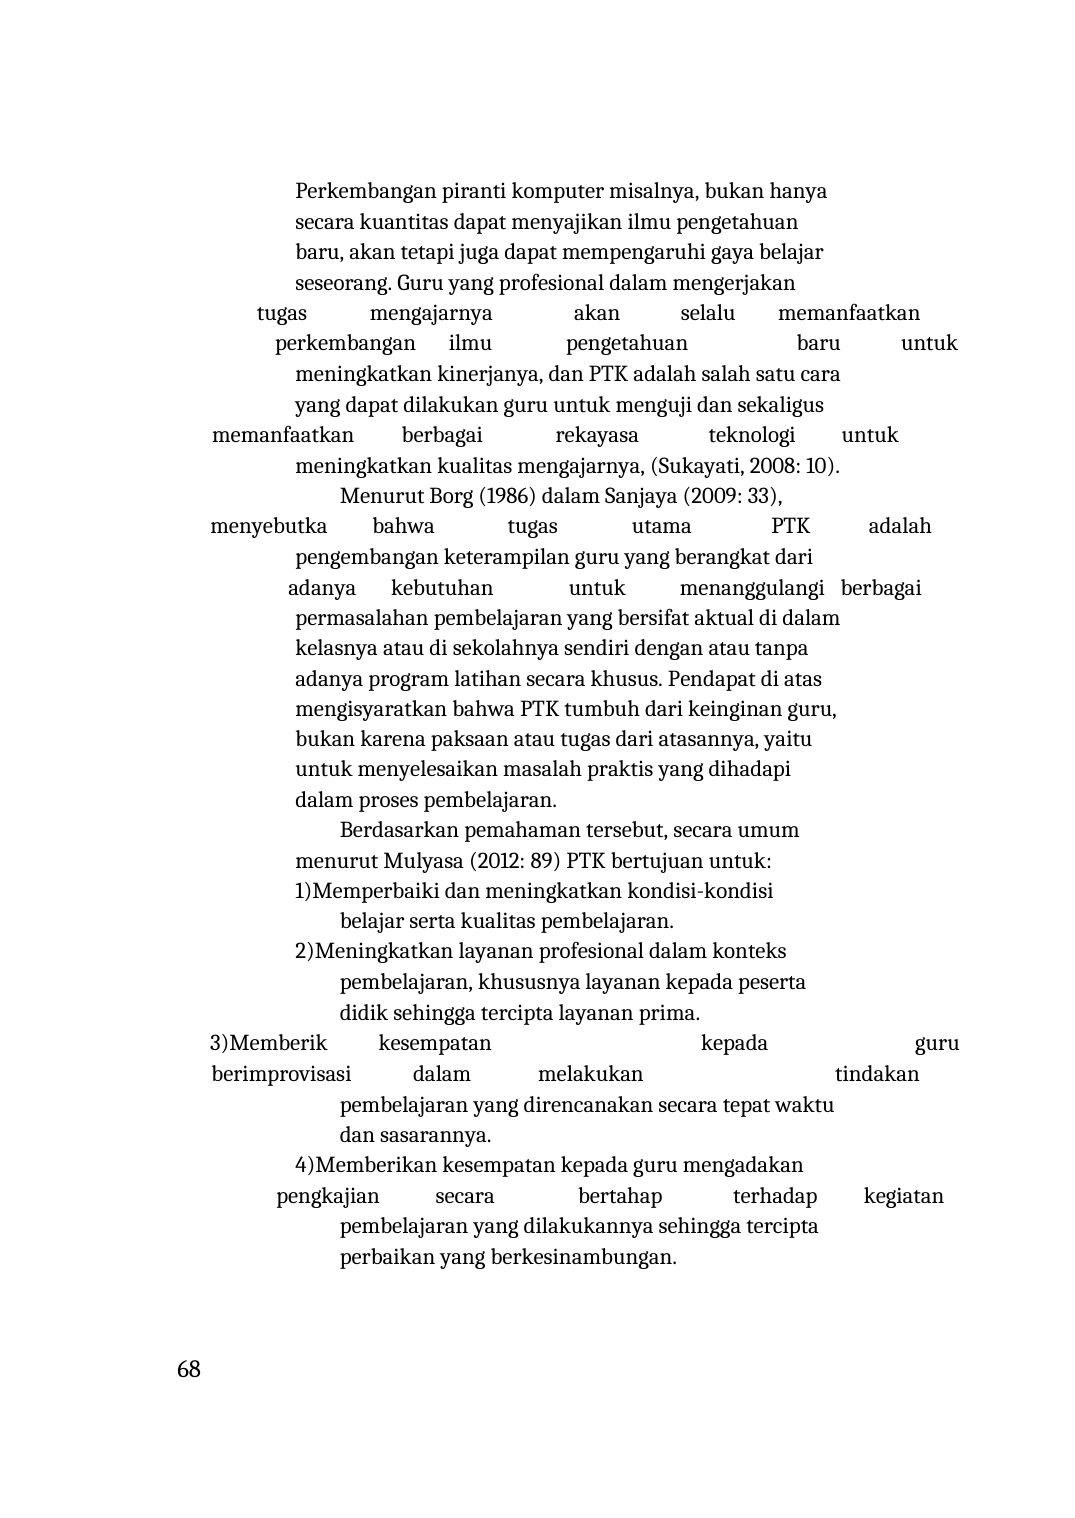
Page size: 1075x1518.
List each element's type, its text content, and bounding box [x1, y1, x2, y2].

text 2)Meningkatkan layanan profesional dalam konteks [295, 941, 925, 963]
text dan sasarannya. [339, 1124, 925, 1147]
text secara kuantitas dapat menyajikan ilmu pengetahuan [295, 211, 925, 234]
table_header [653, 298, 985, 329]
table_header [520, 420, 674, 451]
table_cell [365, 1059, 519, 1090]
text pembelajaran, khususnya layanan kepada peserta [339, 972, 925, 994]
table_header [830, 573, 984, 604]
text didik sehingga tercipta layanan prima. [339, 1002, 925, 1024]
text pembelajaran yang dilakukannya sehingga tercipta [339, 1216, 925, 1238]
text meningkatkan kualitas mengajarnya, (Sukayati, 2008: 10). [295, 455, 925, 478]
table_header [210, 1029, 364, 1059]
text pembelajaran yang direncanakan secara tepat waktu [339, 1094, 925, 1116]
text Perkembangan piranti komputer misalnya, bukan hanya [295, 181, 925, 203]
text 68 [177, 1358, 925, 1382]
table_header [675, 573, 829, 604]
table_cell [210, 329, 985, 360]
text baru, akan tetapi juga dapat mempengaruhi gaya belajar [295, 242, 925, 264]
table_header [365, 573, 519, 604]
text kelasnya atau di sekolahnya sendiri dengan atau tanpa [295, 638, 925, 660]
text 1)Memperbaiki dan meningkatkan kondisi-kondisi [295, 881, 925, 903]
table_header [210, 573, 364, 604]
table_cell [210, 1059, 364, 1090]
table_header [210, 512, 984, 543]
text Berdasarkan pemahaman tersebut, secara umum [339, 819, 925, 842]
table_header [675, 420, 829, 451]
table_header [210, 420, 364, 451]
text yang dapat dilakukan guru untuk menguji dan sekaligus [295, 394, 925, 416]
text menurut Mulyasa (2012: 89) PTK bertujuan untuk: [295, 850, 925, 872]
text seseorang. Guru yang profesional dalam mengerjakan [295, 272, 925, 294]
text Menurut Borg (1986) dalam Sanjaya (2009: 33), [339, 485, 925, 508]
text perbaikan yang berkesinambungan. [339, 1246, 925, 1268]
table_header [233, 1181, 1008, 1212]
text mengisyaratkan bahwa PTK tumbuh dari keinginan guru, [295, 698, 925, 721]
text dalam proses pembelajaran. [295, 789, 925, 811]
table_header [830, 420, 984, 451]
text bukan karena paksaan atau tugas dari atasannya, yaitu [295, 729, 925, 751]
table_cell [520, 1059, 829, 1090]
text untuk menyelesaikan masalah praktis yang dihadapi [295, 759, 925, 781]
text permasalahan pembelajaran yang bersifat aktual di dalam [295, 607, 925, 630]
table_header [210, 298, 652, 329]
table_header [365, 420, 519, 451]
text 4)Memberikan kesempatan kepada guru mengadakan [295, 1155, 925, 1177]
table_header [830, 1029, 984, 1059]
text meningkatkan kinerjanya, dan PTK adalah salah satu cara [295, 364, 925, 386]
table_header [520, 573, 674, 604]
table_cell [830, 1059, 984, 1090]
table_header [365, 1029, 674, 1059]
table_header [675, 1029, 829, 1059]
text pengembangan keterampilan guru yang berangkat dari [295, 547, 925, 569]
text belajar serta kualitas pembelajaran. [339, 911, 925, 933]
text adanya program latihan secara khusus. Pendapat di atas [295, 668, 925, 690]
